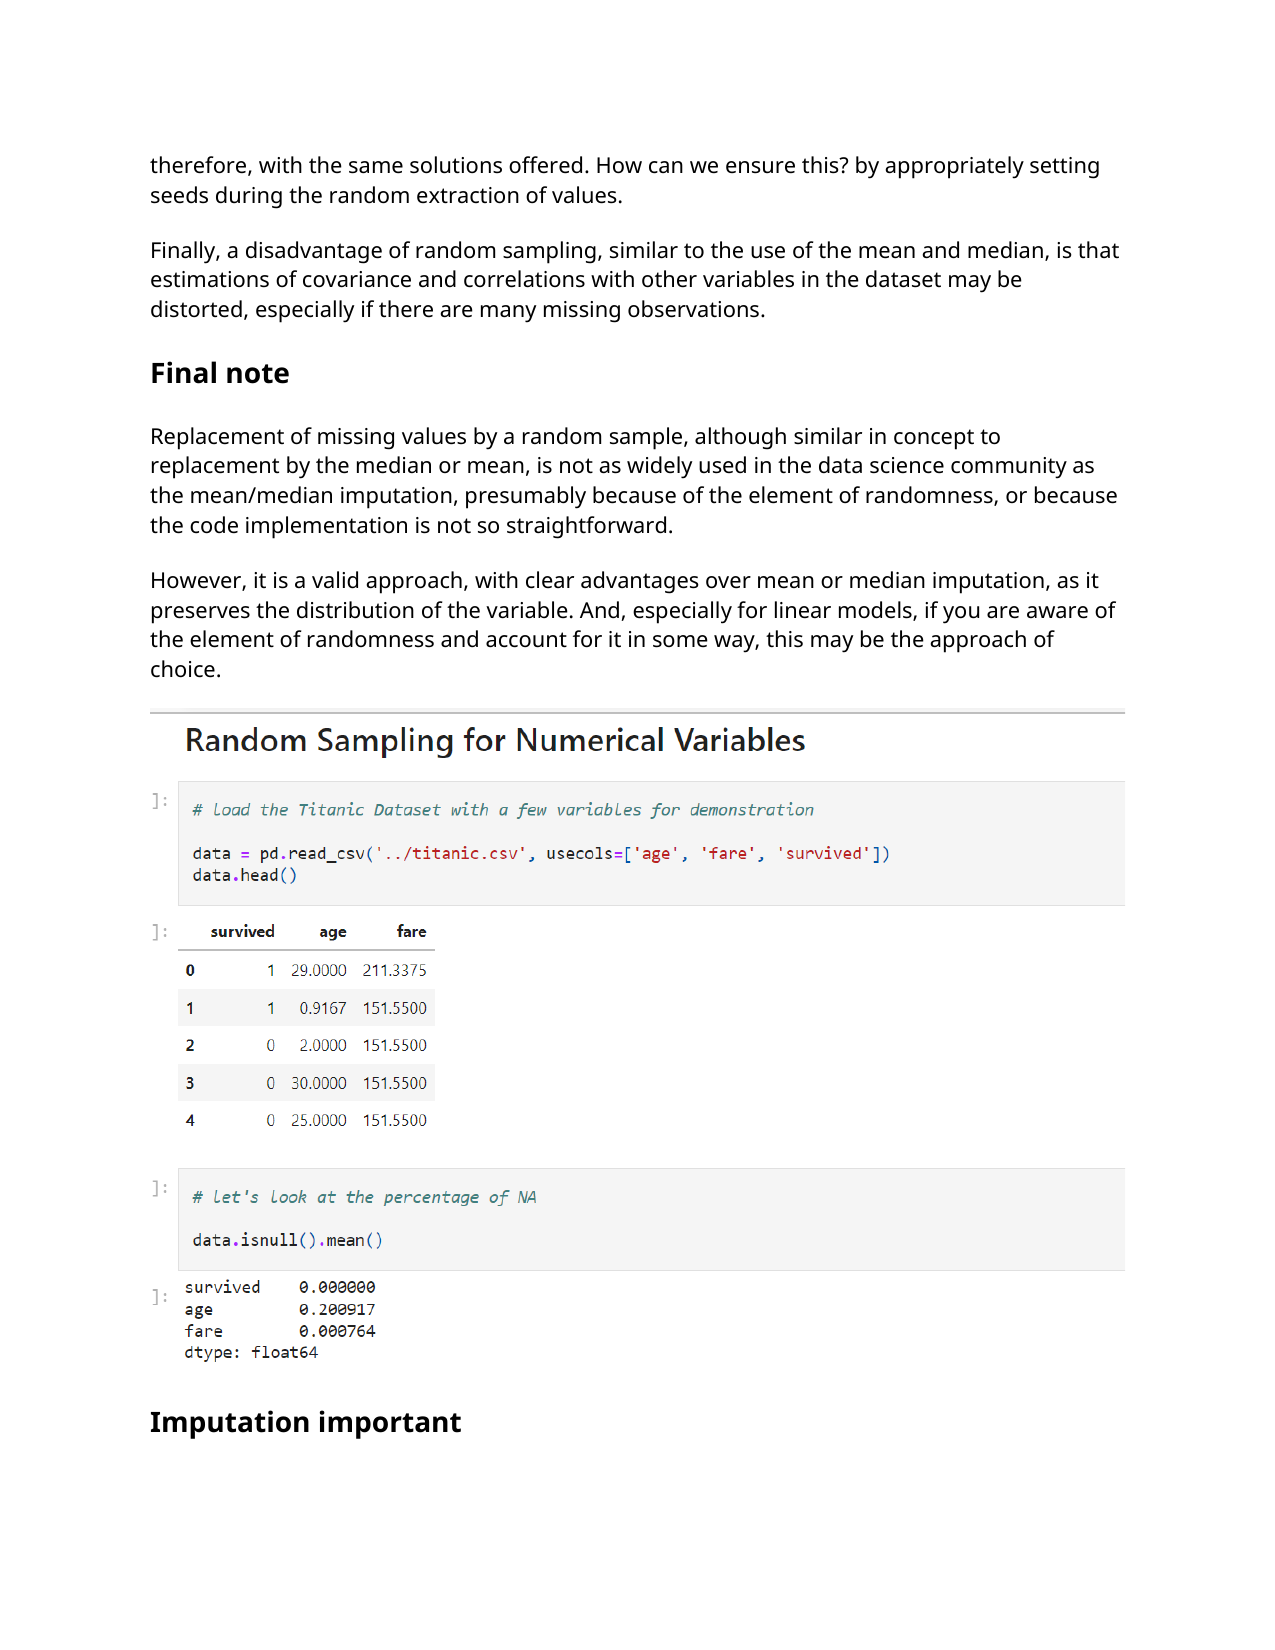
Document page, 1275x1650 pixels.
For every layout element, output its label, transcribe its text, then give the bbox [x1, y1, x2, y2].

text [150, 150, 1125, 209]
picture [150, 708, 1125, 1371]
text Replacement of missing values by a random sample, although similar in concept to replacement by the median or mean, is not as widely used in the data science community as the mean/median imputation, presumably because of the element of randomness, or because the code implementation is not so straightforward. [150, 421, 1125, 540]
text Finally, a disadvantage of random sampling, similar to the use of the mean and median, is that estimations of covariance and correlations with other variables in the dataset may be distorted, especially if there are many missing observations. [150, 234, 1125, 324]
text Imputation important [150, 1402, 1125, 1440]
text However, it is a valid approach, with clear advantages over mean or median imputation, as it preserves the distribution of the variable. And, especially for linear models, if you are aware of the element of randomness and account for it in some way, this may be the approach of choice. [150, 565, 1125, 684]
text Final note [150, 353, 1125, 391]
